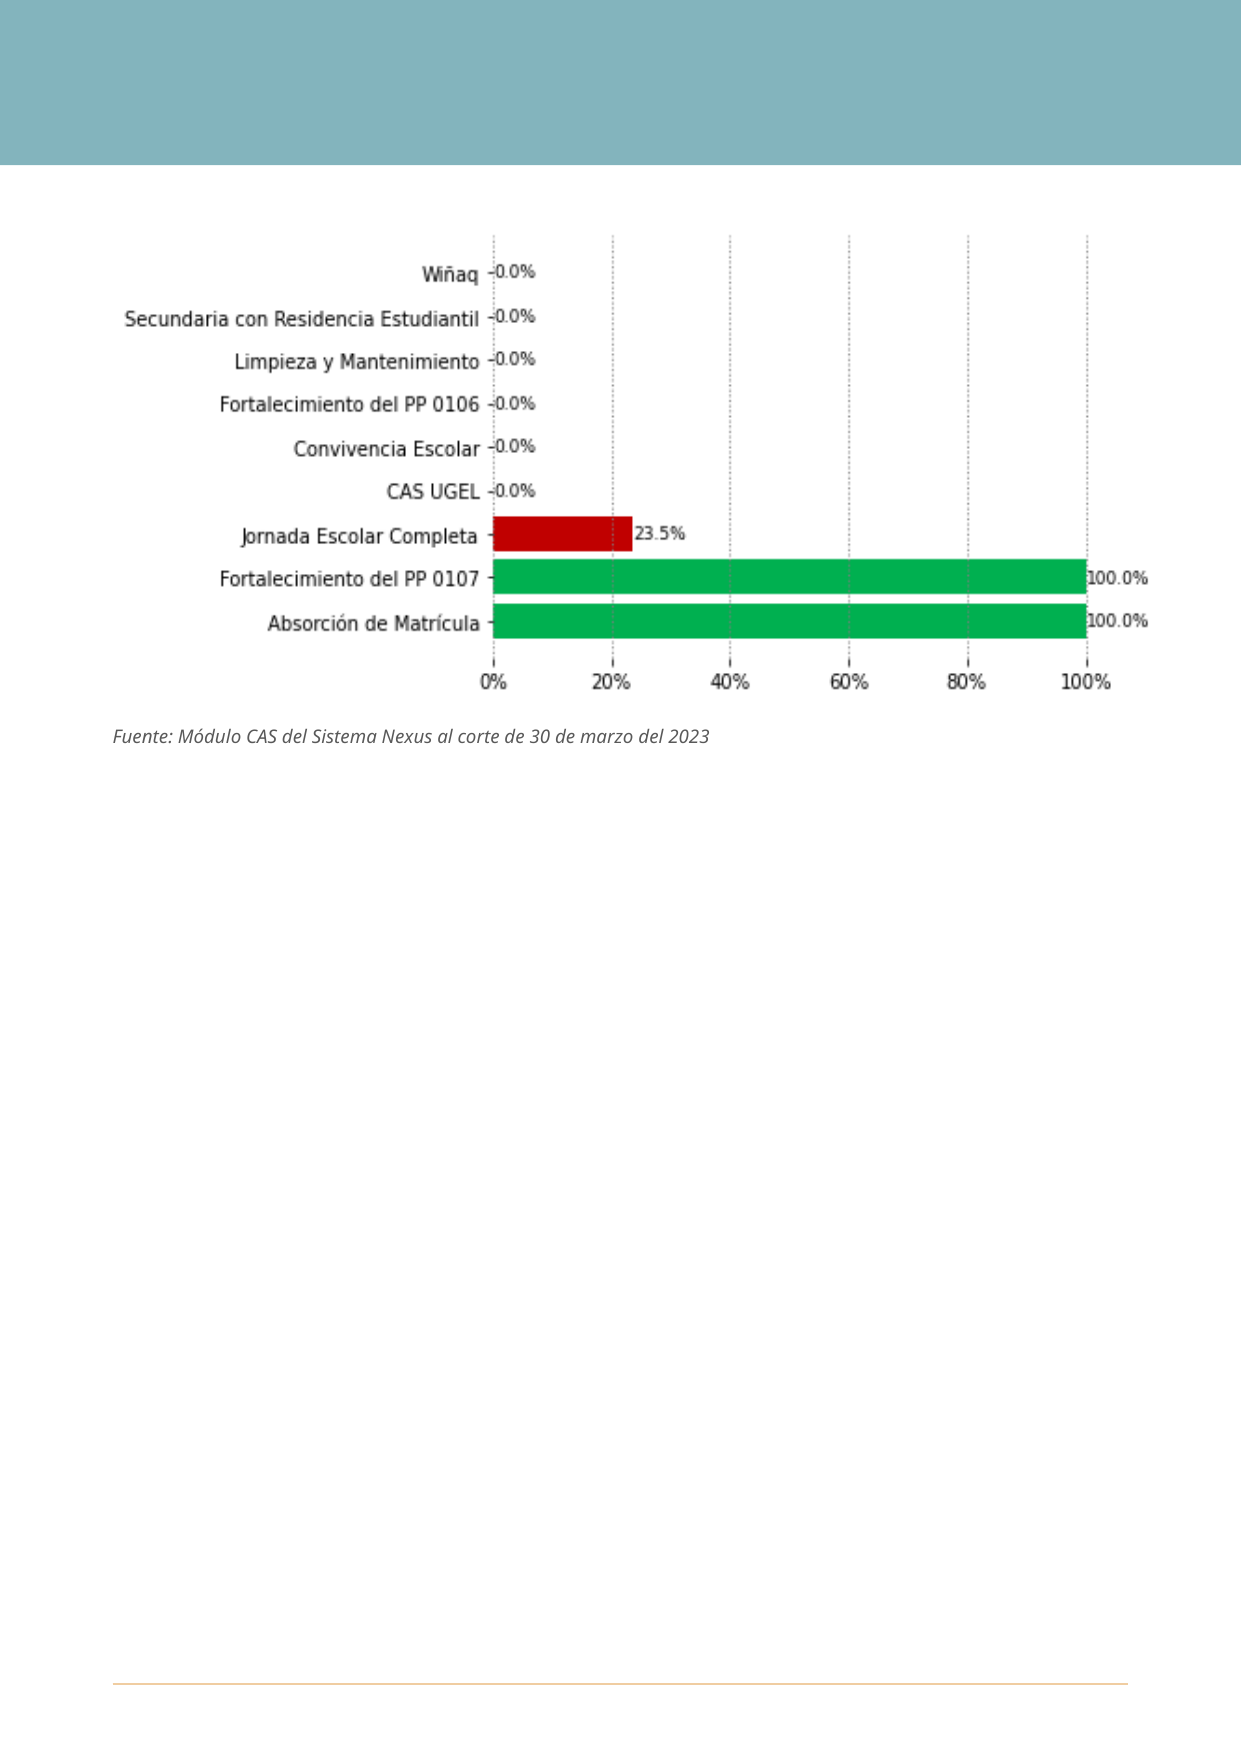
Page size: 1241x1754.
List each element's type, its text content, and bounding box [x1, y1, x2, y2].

picture [112, 225, 1163, 705]
text Fuente: Módulo CAS del Sistema Nexus al corte de 30 de marzo del 2023 [112, 723, 1128, 748]
